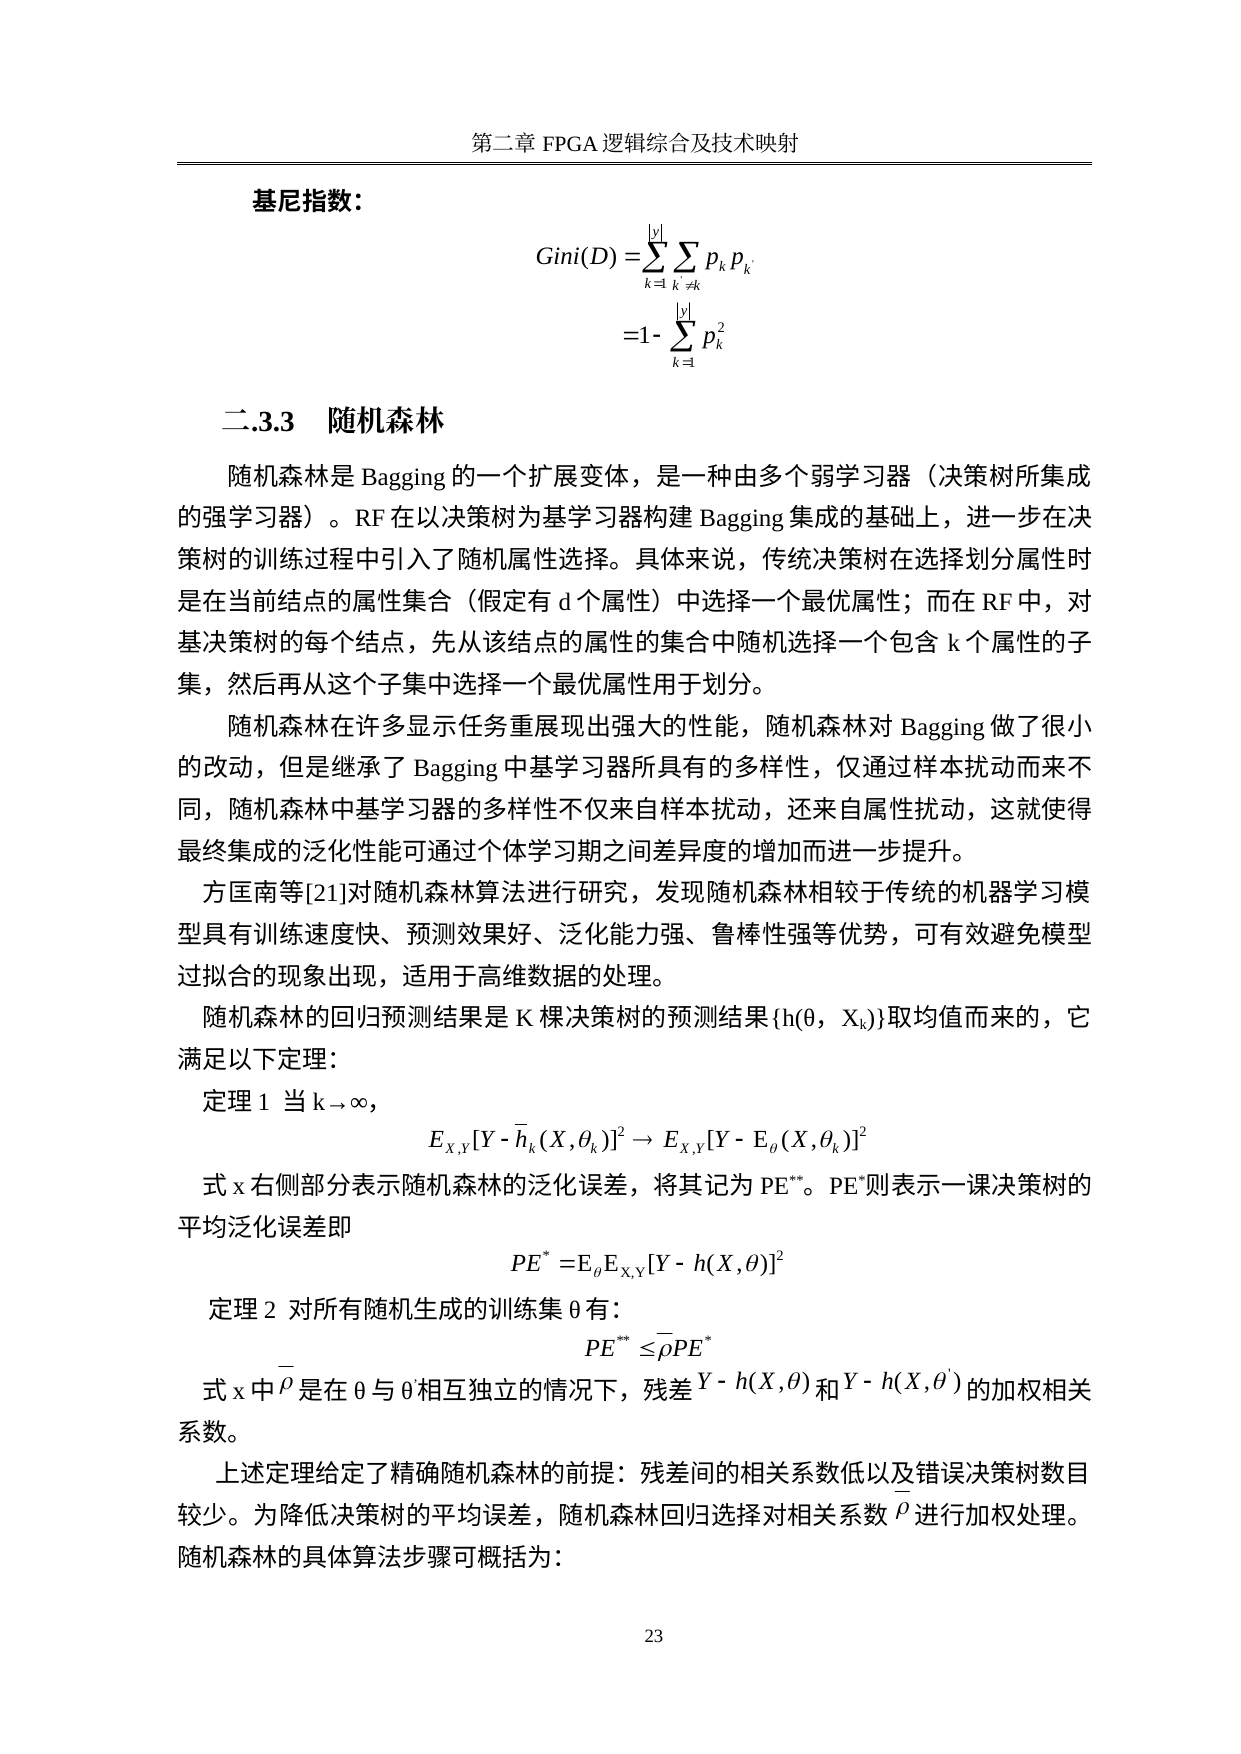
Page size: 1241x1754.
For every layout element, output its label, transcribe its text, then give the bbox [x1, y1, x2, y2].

text 随机森林是Bagging的一个扩展变体，是一种由多个弱学习器（决策树所集成的强学习器）。RF在以决策树为基学习器构建Bagging集成的基础上，进一步在决策树的训练过程中引入了随机属性选择。具体来说，传统决策树在选择划分属性时是在当前结点的属性集合（假定有d个属性）中选择一个最优属性；而在RF中，对基决策树的每个结点，先从该结点的属性的集合中随机选择一个包含k个属性的子集，然后再从这个子集中选择一个最优属性用于划分。 [177, 452, 1092, 702]
text 上述定理给定了精确随机森林的前提：残差间的相关系数低以及错误决策树数目较少。为降低决策树的平均误差，随机森林回归选择对相关系数进行加权处理。随机森林的具体算法步骤可概括为： [177, 1449, 1092, 1574]
text 随机森林的回归预测结果是K棵决策树的预测结果{h(θ，Xk)}取均值而来的，它满足以下定理： [177, 993, 1092, 1077]
text 随机森林在许多显示任务重展现出强大的性能，随机森林对Bagging做了很小的改动，但是继承了Bagging中基学习器所具有的多样性，仅通过样本扰动而来不同，随机森林中基学习器的多样性不仅来自样本扰动，还来自属性扰动，这就使得最终集成的泛化性能可通过个体学习期之间差异度的增加而进一步提升。 [177, 702, 1092, 868]
text 式x中是在θ与θ’相互独立的情况下，残差和的加权相关系数。 [177, 1366, 1092, 1449]
text 式x右侧部分表示随机森林的泛化误差，将其记为PE**。PE*则表示一课决策树的平均泛化误差即 [177, 1161, 1092, 1245]
subtitle 随机森林 [222, 398, 1092, 439]
text 定理1 当k→∞， [177, 1077, 1092, 1118]
text 定理2 对所有随机生成的训练集θ有： [177, 1286, 1092, 1327]
text 方匡南等[21]对随机森林算法进行研究，发现随机森林相较于传统的机器学习模型具有训练速度快、预测效果好、泛化能力强、鲁棒性强等优势，可有效避免模型过拟合的现象出现，适用于高维数据的处理。 [177, 868, 1092, 993]
text 基尼指数： [177, 177, 1092, 219]
